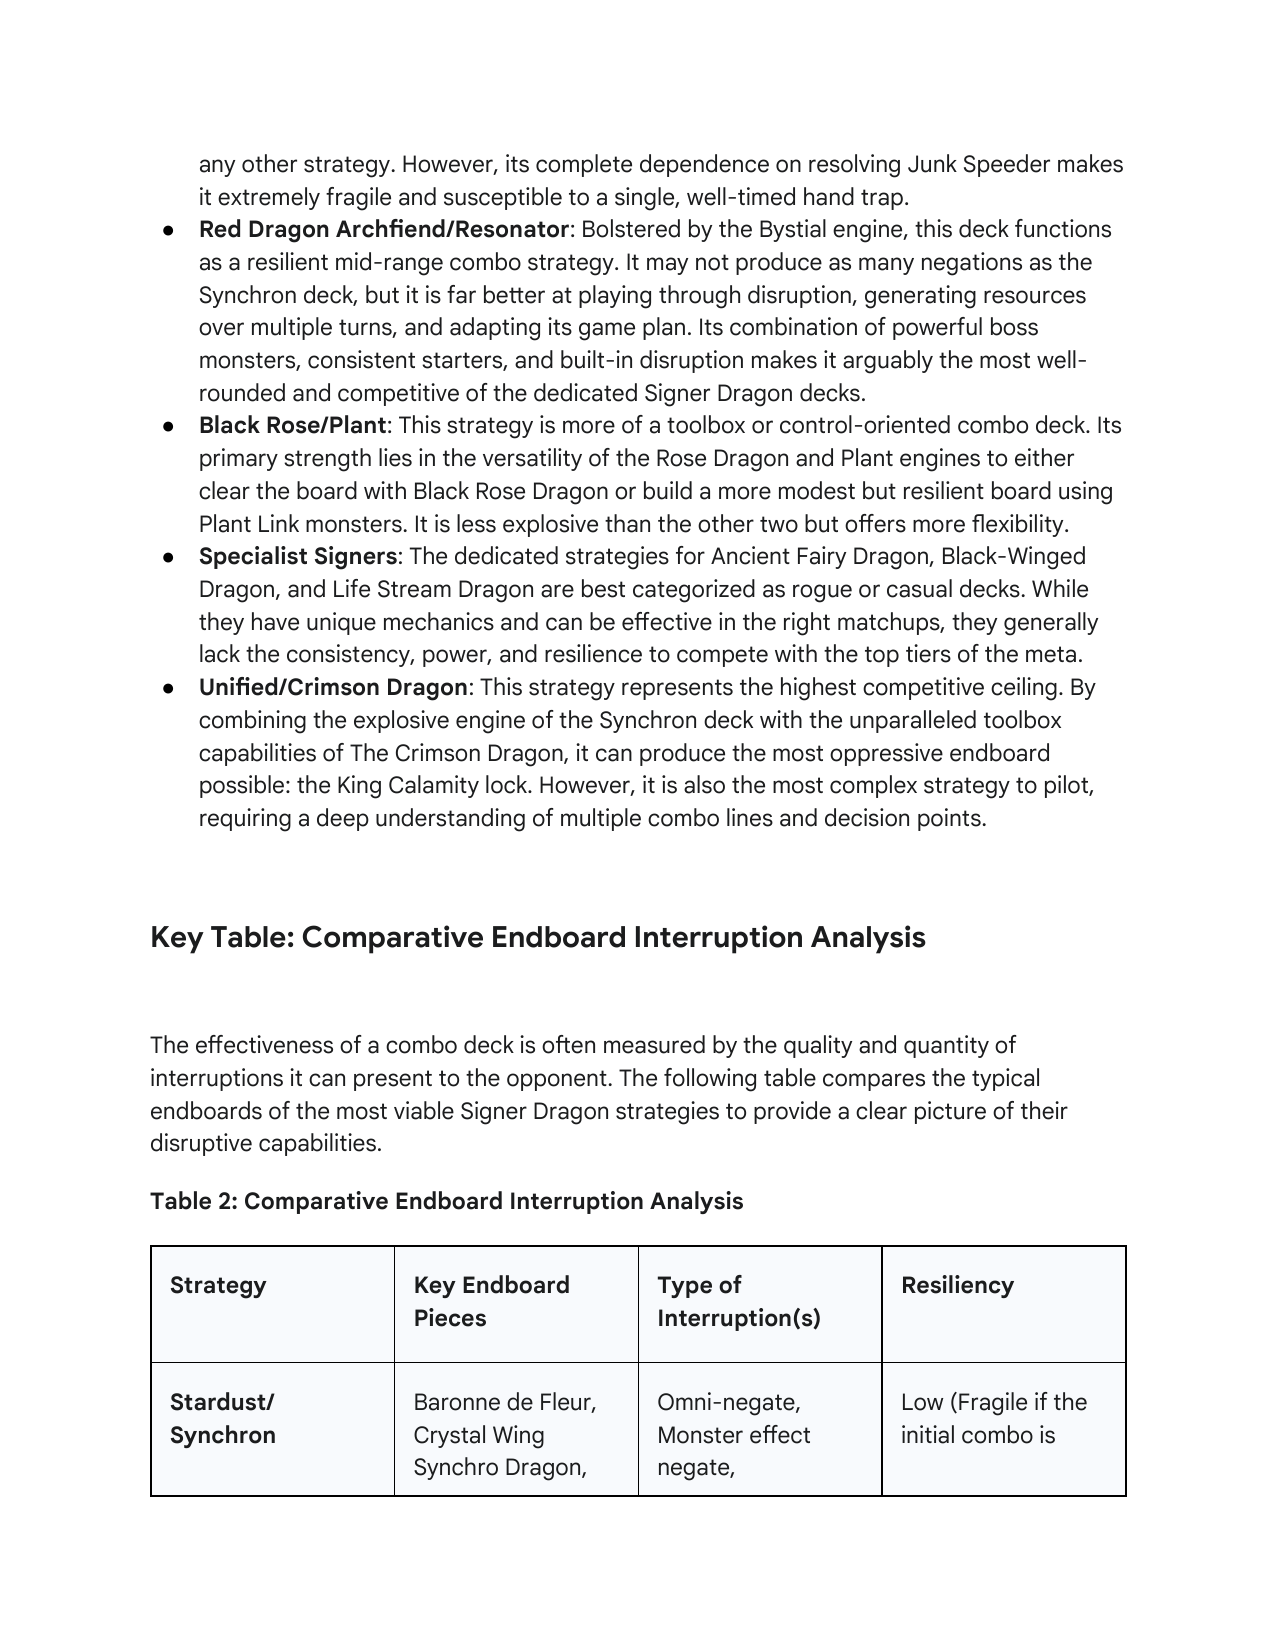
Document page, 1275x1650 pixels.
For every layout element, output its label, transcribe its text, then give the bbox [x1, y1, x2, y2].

list Unified/Crimson Dragon: This strategy represents the highest competitive ceiling. By combining the explosive engine of the Synchron deck with the unparalleled toolbox capabilities of The Crimson Dragon, it can produce the most oppressive endboard possible: the King Calamity lock. However, it is also the most complex strategy to pilot, requiring a deep understanding of multiple combo lines and decision points. [161, 673, 1125, 833]
text Table 2: Comparative Endboard Interruption Analysis [150, 1187, 1125, 1216]
table_header Type of Interruption(s) [639, 1247, 881, 1362]
list Specialist Signers: The dedicated strategies for Ancient Fairy Dragon, Black-Winged Dragon, and Life Stream Dragon are best categorized as rogue or casual decks. While they have unique mechanics and can be effective in the right matchups, they generally lack the consistency, power, and resilience to compete with the top tiers of the meta. [161, 542, 1125, 669]
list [161, 150, 1125, 211]
text The effectiveness of a combo deck is often measured by the quality and quantity of interruptions it can present to the opponent. The following table compares the typical endboards of the most viable Signer Dragon strategies to provide a clear picture of their disruptive capabilities. [150, 1031, 1125, 1158]
table_cell Stardust/Synchron [152, 1363, 394, 1495]
list Black Rose/Plant: This strategy is more of a toolbox or control-oriented combo deck. Its primary strength lies in the versatility of the Rose Dragon and Plant engines to either clear the board with Black Rose Dragon or build a more modest but resilient board using Plant Link monsters. It is less explosive than the other two but offers more flexibility. [161, 412, 1125, 538]
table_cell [639, 1363, 881, 1495]
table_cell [883, 1363, 1125, 1495]
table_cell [395, 1363, 638, 1495]
table_header Key Endboard Pieces [395, 1247, 638, 1362]
table_header Resiliency [883, 1247, 1125, 1362]
subtitle Key Table: Comparative Endboard Interruption Analysis [150, 919, 1125, 956]
list Red Dragon Archfiend/Resonator: Bolstered by the Bystial engine, this deck functions as a resilient mid-range combo strategy. It may not produce as many negations as the Synchron deck, but it is far better at playing through disruption, generating resources over multiple turns, and adapting its game plan. Its combination of powerful boss monsters, consistent starters, and built-in disruption makes it arguably the most well-rounded and competitive of the dedicated Signer Dragon decks. [161, 215, 1125, 408]
table_header Strategy [152, 1247, 394, 1362]
